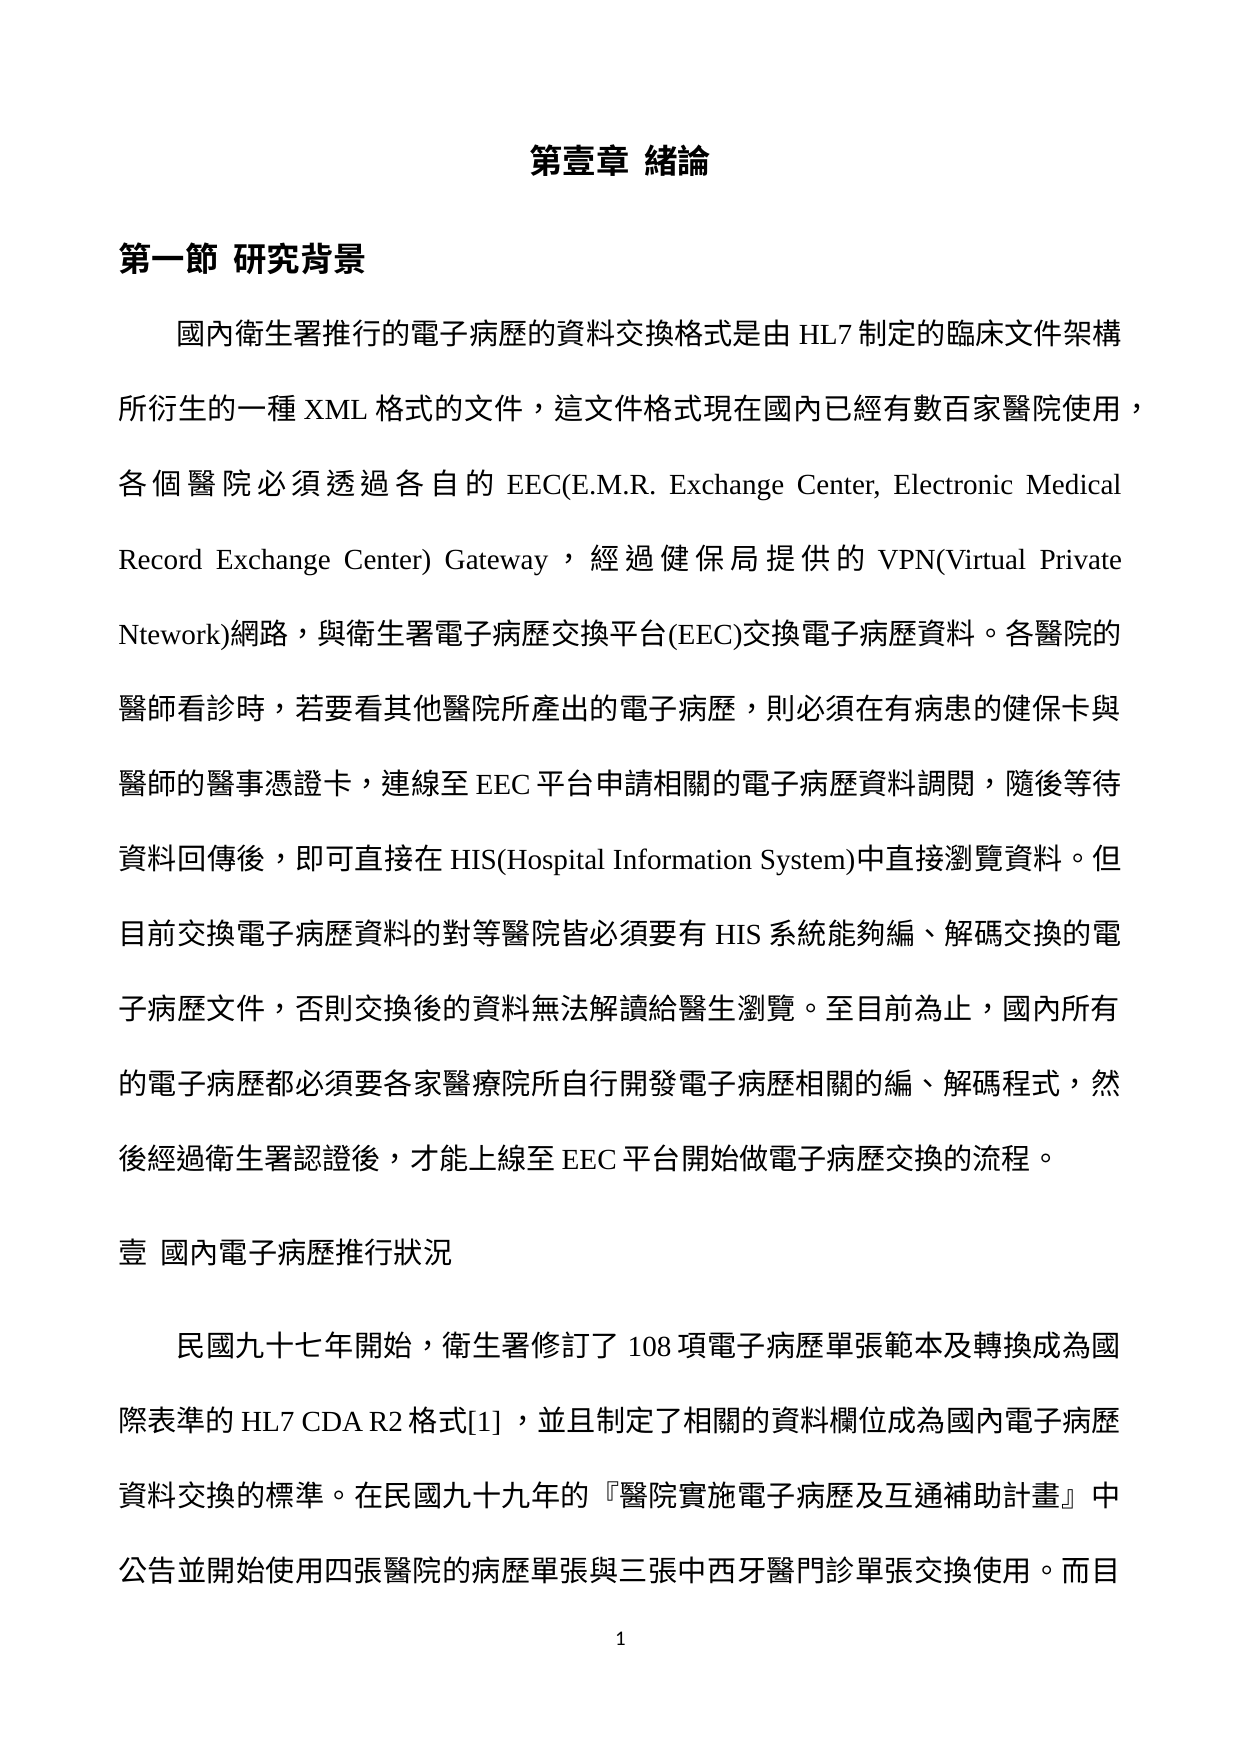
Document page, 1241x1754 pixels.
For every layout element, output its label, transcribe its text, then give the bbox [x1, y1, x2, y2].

subtitle 研究背景 [118, 219, 1122, 294]
subtitle 緒論 [118, 122, 1122, 197]
subtitle 國內電子病歷推行狀況 [118, 1213, 1122, 1288]
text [118, 1307, 1122, 1607]
text 國內衛生署推行的電子病歷的資料交換格式是由HL7制定的臨床文件架構所衍生的一種XML格式的文件，這文件格式現在國內已經有數百家醫院使用，各個醫院必須透過各自的EEC(E.M.R. Exchange Center, Electronic Medical Record Exchange Center) Gateway，經過健保局提供的VPN(Virtual Private Ntework)網路，與衛生署電子病歷交換平台(EEC)交換電子病歷資料。各醫院的醫師看診時，若要看其他醫院所產出的電子病歷，則必須在有病患的健保卡與醫師的醫事憑證卡，連線至EEC平台申請相關的電子病歷資料調閱，隨後等待資料回傳後，即可直接在HIS(Hospital Information System)中直接瀏覽資料。但目前交換電子病歷資料的對等醫院皆必須要有HIS系統能夠編、解碼交換的電子病歷文件，否則交換後的資料無法解讀給醫生瀏覽。至目前為止，國內所有的電子病歷都必須要各家醫療院所自行開發電子病歷相關的編、解碼程式，然後經過衛生署認證後，才能上線至EEC平台開始做電子病歷交換的流程。 [118, 294, 1122, 1194]
